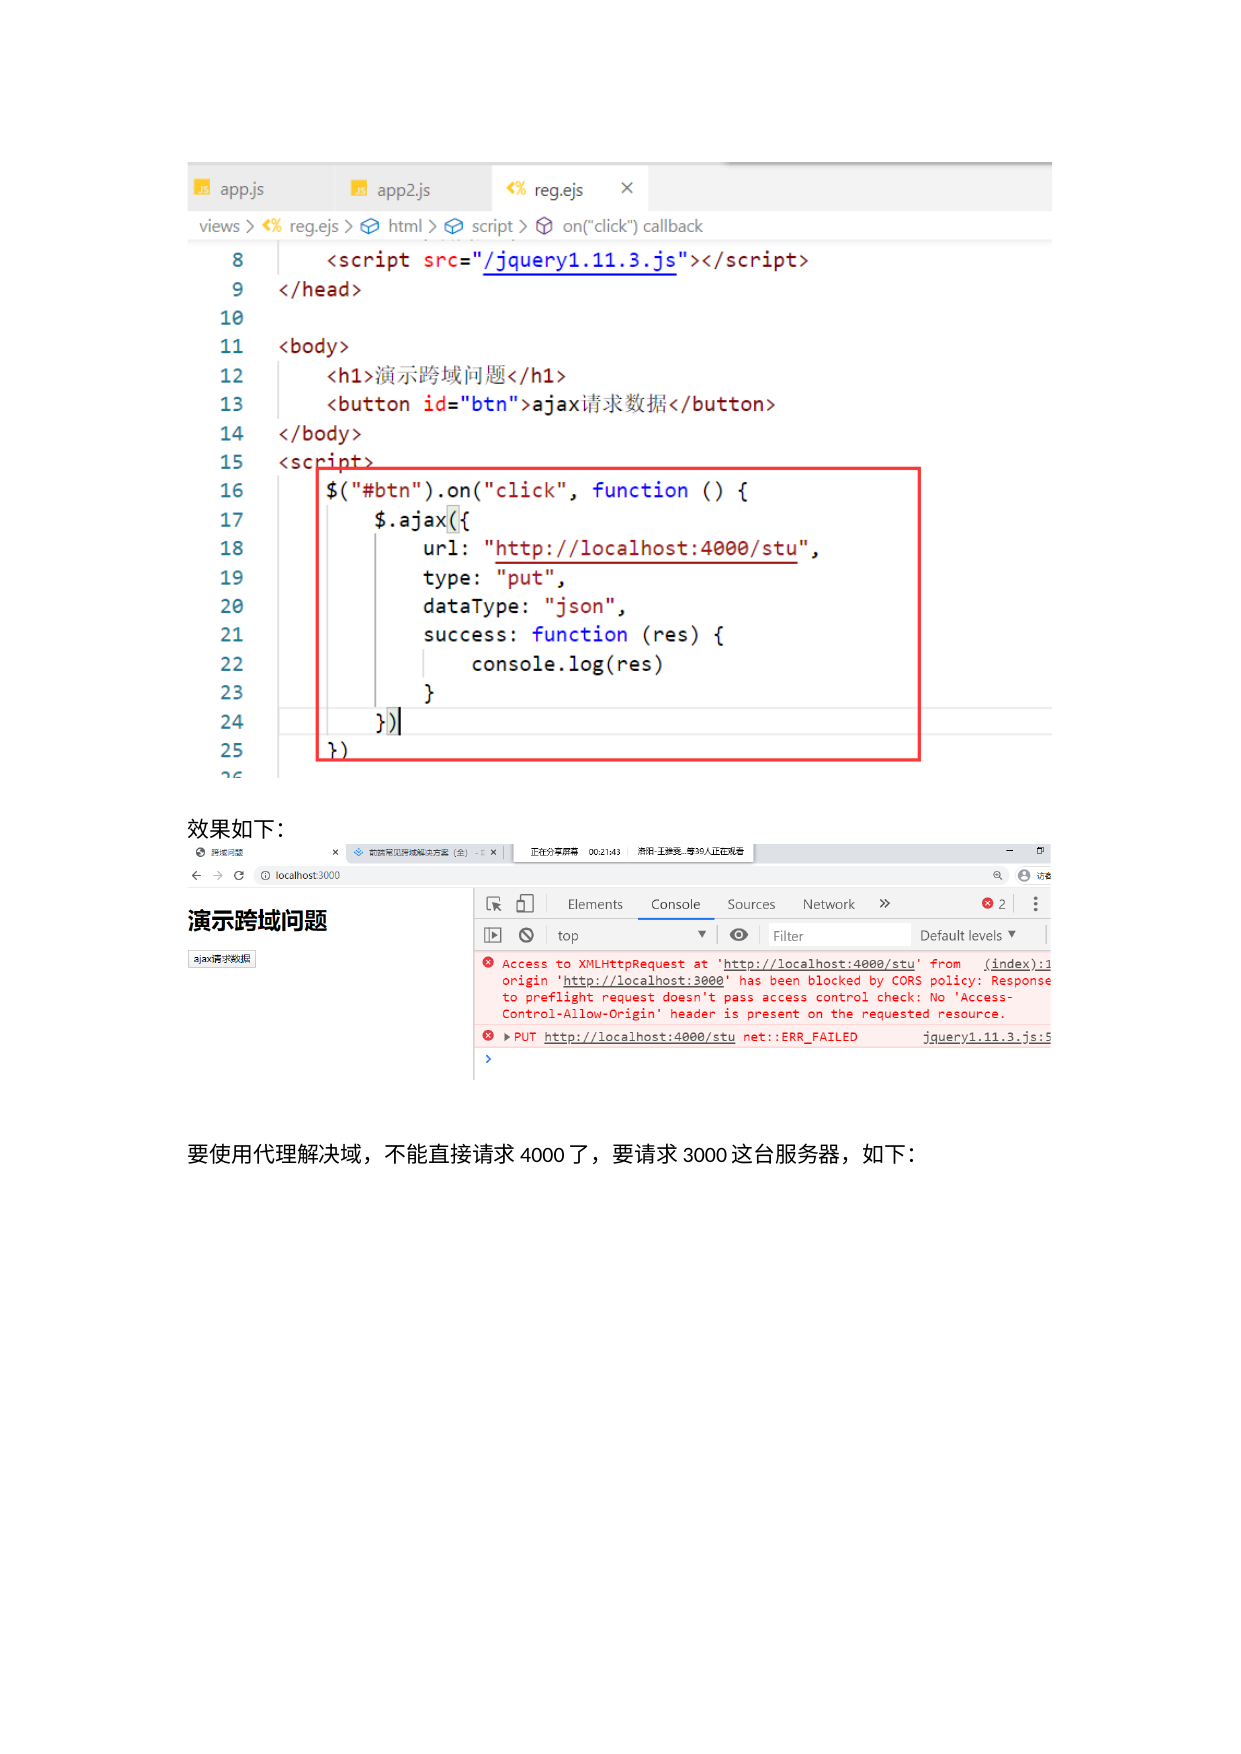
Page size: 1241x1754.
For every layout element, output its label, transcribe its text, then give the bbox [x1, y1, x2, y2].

picture [187, 844, 1051, 1080]
text 效果如下： [187, 812, 1053, 844]
text 要使用代理解决域，不能直接请求4000了，要请求3000这台服务器，如下： [187, 1137, 1053, 1169]
picture [187, 162, 1053, 778]
